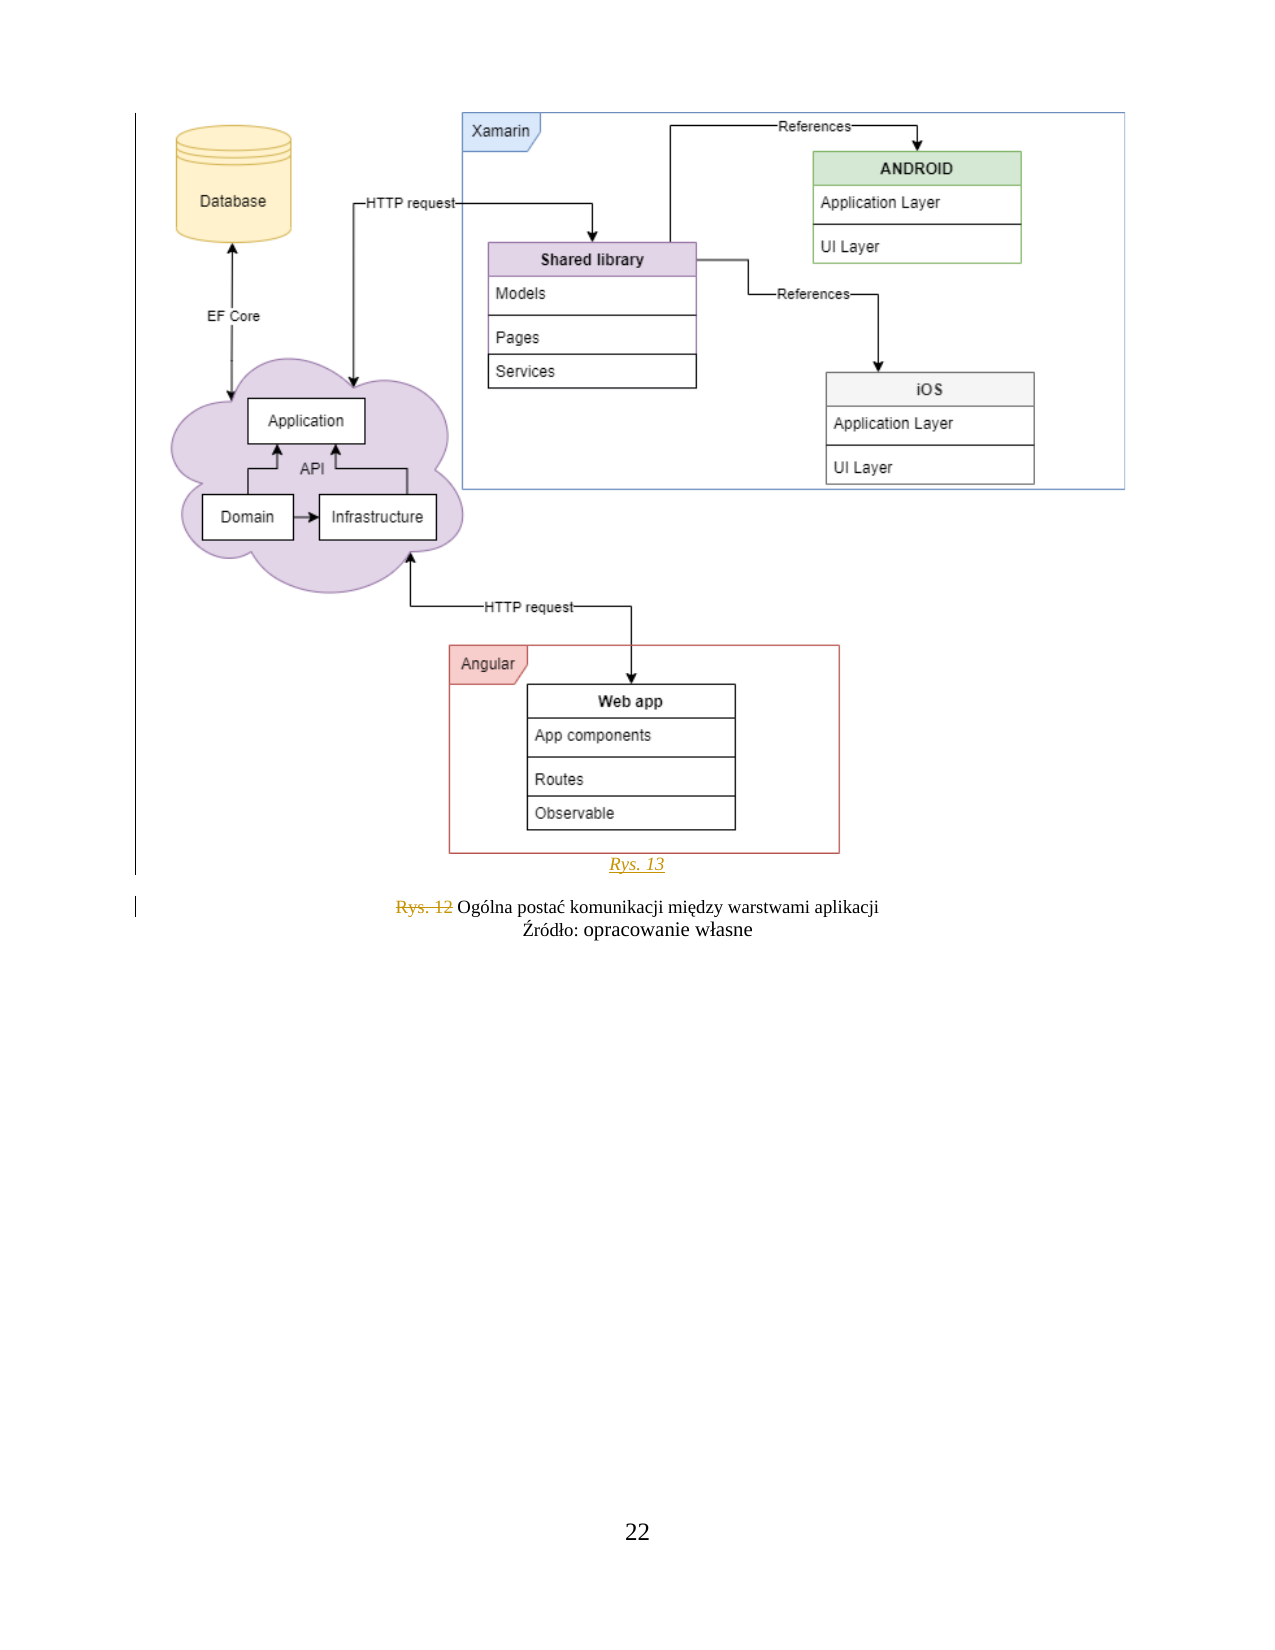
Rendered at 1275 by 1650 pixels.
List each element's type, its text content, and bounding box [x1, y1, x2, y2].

text Ogólna postać komunikacji między warstwami aplikacji Źródło: opracowanie własne [150, 896, 1125, 941]
picture [150, 112, 1125, 854]
